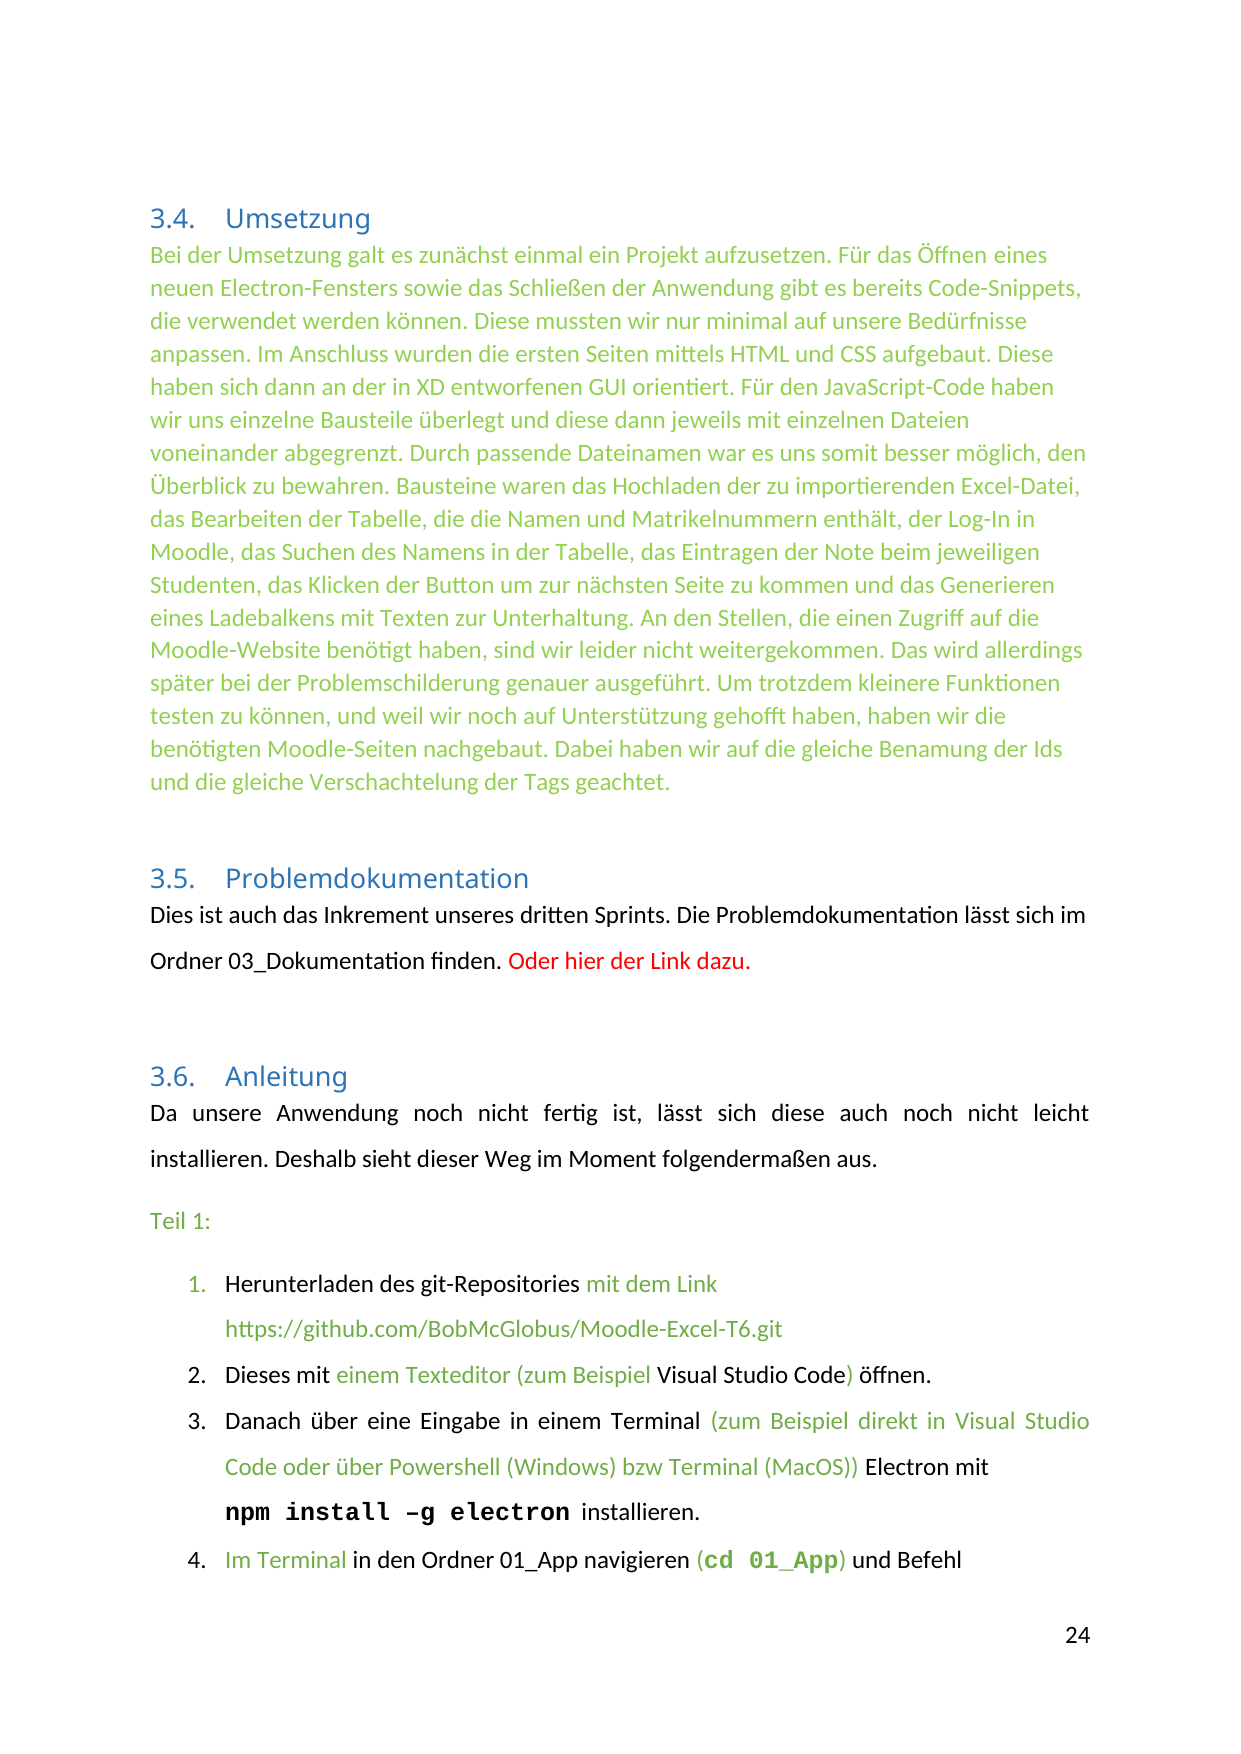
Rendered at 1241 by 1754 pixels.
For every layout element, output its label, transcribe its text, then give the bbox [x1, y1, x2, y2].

subtitle Umsetzung [150, 200, 1090, 237]
text Da unsere Anwendung noch nicht fertig ist, lässt sich diese auch noch nicht leicht installieren. Deshalb sieht dieser Weg im Moment folgendermaßen aus. [150, 1097, 1090, 1173]
list npm install –g electron installieren. [224, 1496, 1090, 1528]
subtitle Anleitung [150, 1057, 1090, 1094]
list Herunterladen des git-Repositories mit dem Link https://github.com/BobMcGlobus/Moodle-Excel-T6.git [187, 1268, 1090, 1344]
list Im Terminal in den Ordner 01_App navigieren (cd 01_App) und Befehl [187, 1544, 1090, 1576]
text Dies ist auch das Inkrement unseres dritten Sprints. Die Problemdokumentation lässt sich im Ordner 03_Dokumentation finden. Oder hier der Link dazu. [150, 900, 1090, 976]
text Bei der Umsetzung galt es zunächst einmal ein Projekt aufzusetzen. Für das Öffnen eines neuen Electron-Fensters sowie das Schließen der Anwendung gibt es bereits Code-Snippets, die verwendet werden können. Diese mussten wir nur minimal auf unsere Bedürfnisse anpassen. Im Anschluss wurden die ersten Seiten mittels HTML und CSS aufgebaut. Diese haben sich dann an der in XD entworfenen GUI orientiert. Für den JavaScript-Code haben wir uns einzelne Bausteile überlegt und diese dann jeweils mit einzelnen Dateien voneinander abgegrenzt. Durch passende Dateinamen war es uns somit besser möglich, den Überblick zu bewahren. Bausteine waren das Hochladen der zu importierenden Excel-Datei, das Bearbeiten der Tabelle, die die Namen und Matrikelnummern enthält, der Log-In in Moodle, das Suchen des Namens in der Tabelle, das Eintragen der Note beim jeweiligen Studenten, das Klicken der Button um zur nächsten Seite zu kommen und das Generieren eines Ladebalkens mit Texten zur Unterhaltung. An den Stellen, die einen Zugriff auf die Moodle-Website benötigt haben, sind wir leider nicht weitergekommen. Das wird allerdings später bei der Problemschilderung genauer ausgeführt. Um trotzdem kleinere Funktionen testen zu können, und weil wir noch auf Unterstützung gehofft haben, haben wir die benötigten Moodle-Seiten nachgebaut. Dabei haben wir auf die gleiche Benamung der Ids und die gleiche Verschachtelung der Tags geachtet. [150, 240, 1090, 797]
subtitle Problemdokumentation [150, 860, 1090, 897]
list Dieses mit einem Texteditor (zum Beispiel Visual Studio Code) öffnen. [187, 1359, 1090, 1390]
text Teil 1: [150, 1205, 1090, 1236]
list Danach über eine Eingabe in einem Terminal (zum Beispiel direkt in Visual Studio Code oder über Powershell (Windows) bzw Terminal (MacOS)) Electron mit [187, 1405, 1090, 1481]
